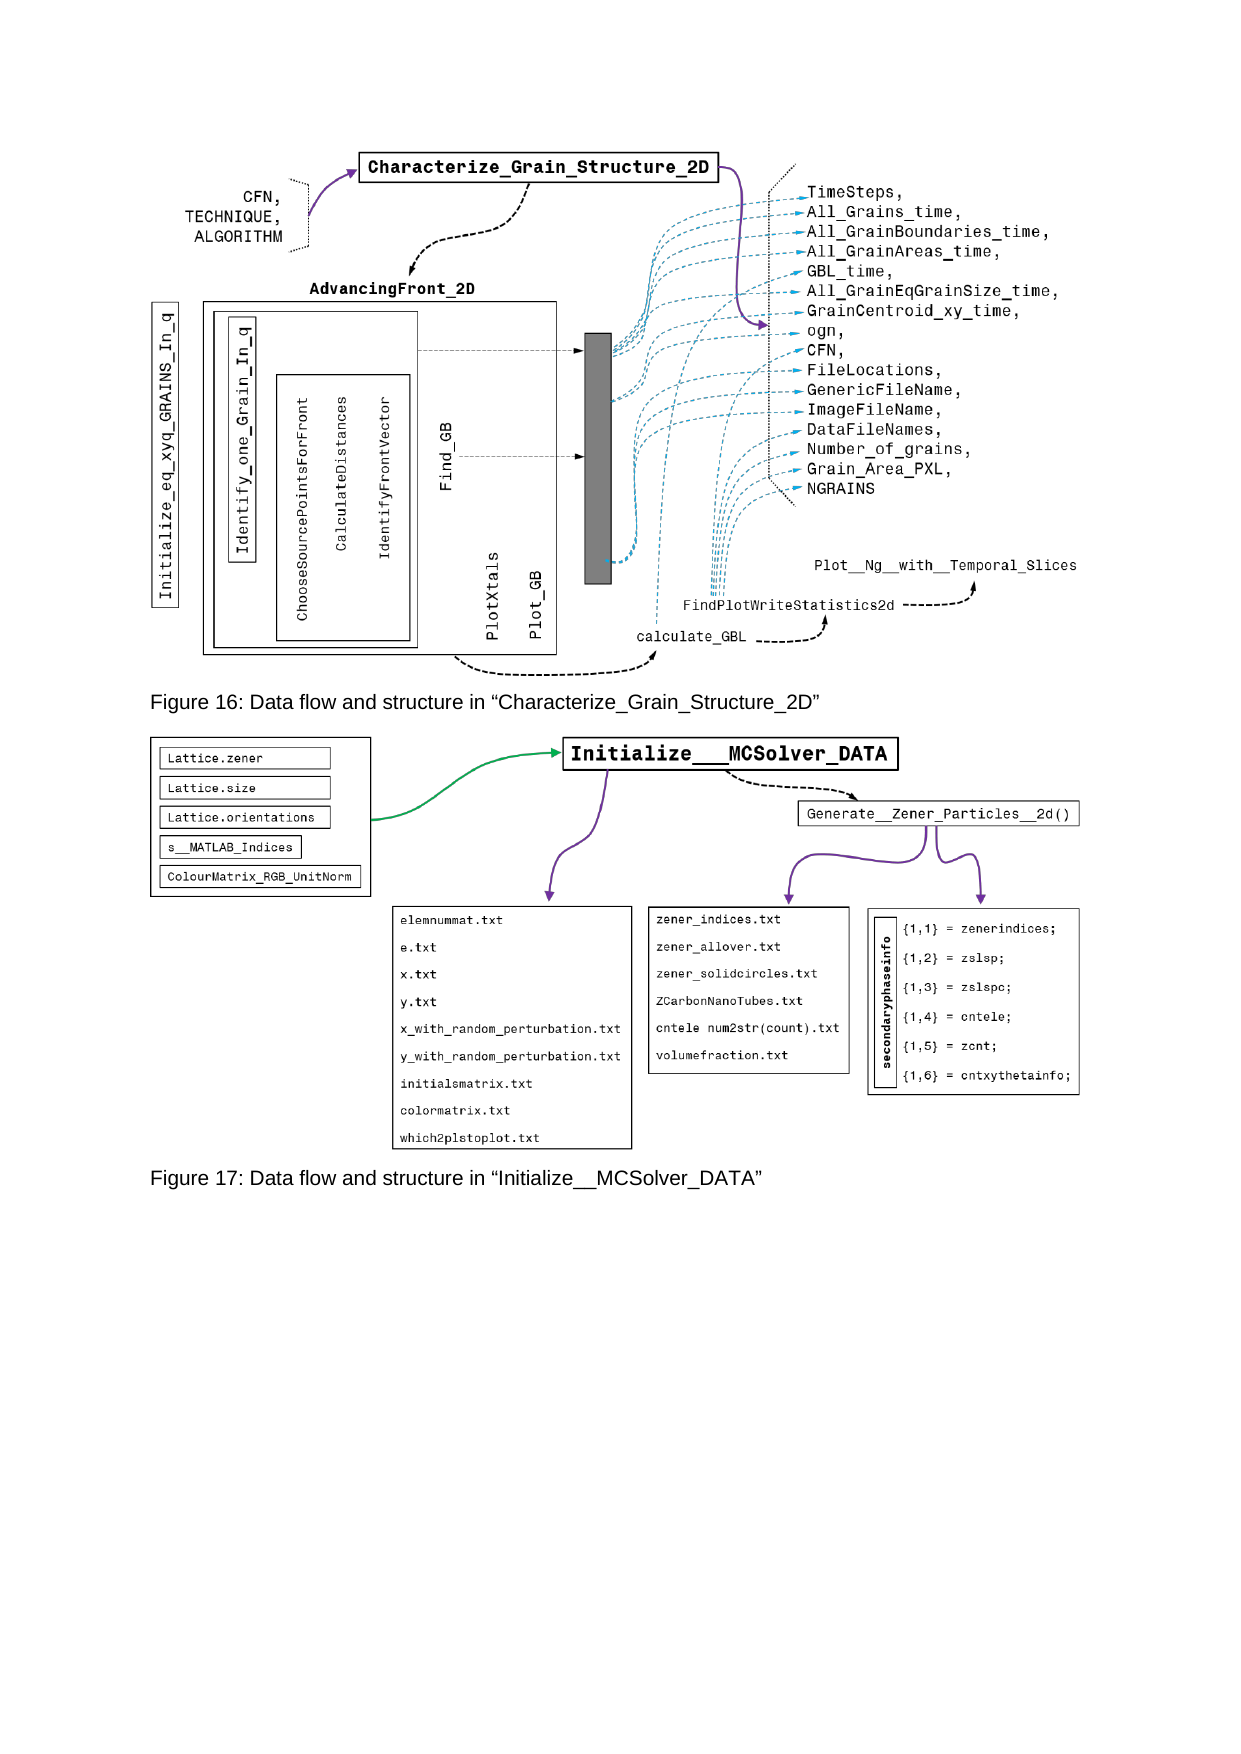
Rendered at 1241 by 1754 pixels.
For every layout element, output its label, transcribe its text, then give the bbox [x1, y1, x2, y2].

picture [150, 735, 1095, 1152]
picture [150, 150, 1095, 676]
